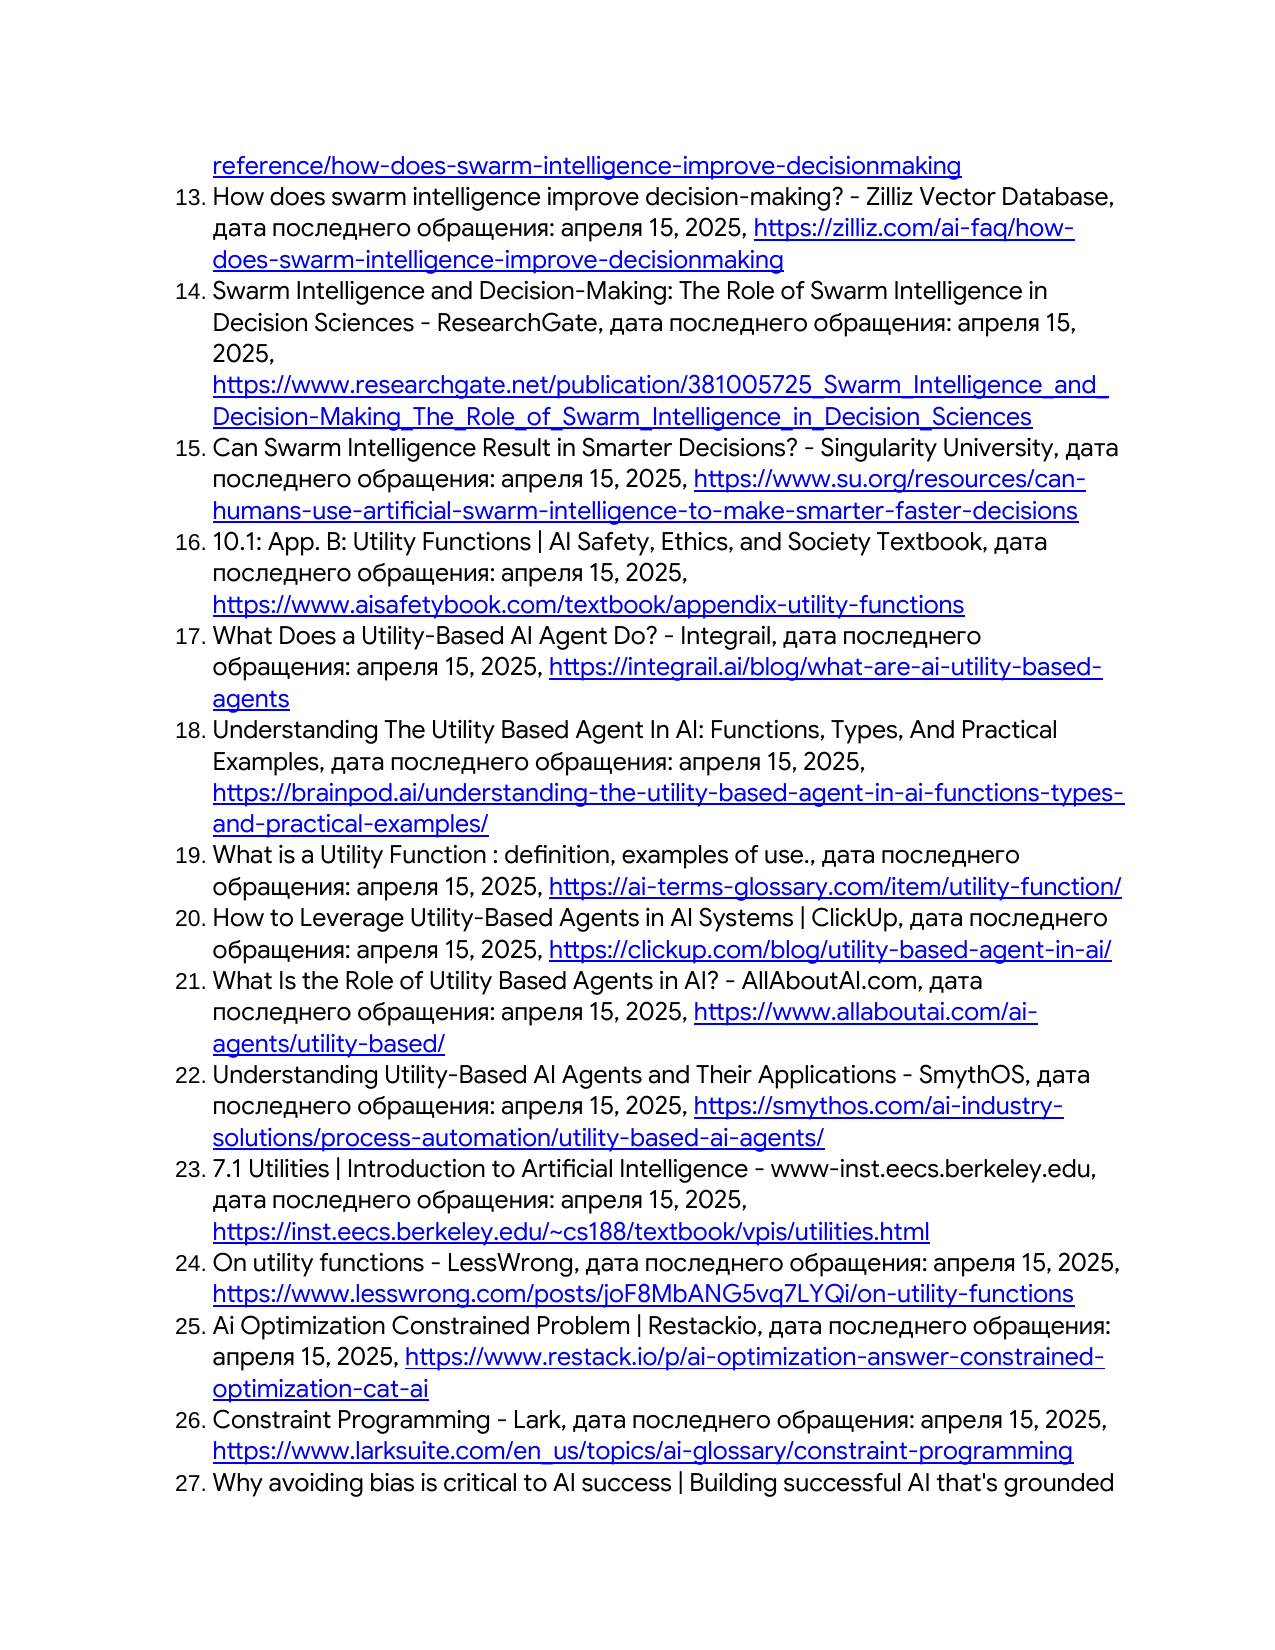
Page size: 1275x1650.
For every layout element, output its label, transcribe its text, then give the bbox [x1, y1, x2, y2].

list 7.1 Utilities | Introduction to Artificial Intelligence - www-inst.eecs.berkeley.edu, дата последнего обращения: апреля 15, 2025, https://inst.eecs.berkeley.edu/~cs188/textbook/vpis/utilities.html [175, 1153, 1125, 1247]
list What Does a Utility-Based AI Agent Do? - Integrail, дата последнего обращения: апреля 15, 2025, https://integrail.ai/blog/what-are-ai-utility-based-agents [175, 620, 1125, 714]
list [175, 150, 1125, 181]
list Ai Optimization Constrained Problem | Restackio, дата последнего обращения: апреля 15, 2025, https://www.restack.io/p/ai-optimization-answer-constrained-optimization-cat-ai [175, 1310, 1125, 1404]
list What is a Utility Function : definition, examples of use., дата последнего обращения: апреля 15, 2025, https://ai-terms-glossary.com/item/utility-function/ [175, 840, 1125, 902]
list Constraint Programming - Lark, дата последнего обращения: апреля 15, 2025, https://www.larksuite.com/en_us/topics/ai-glossary/constraint-programming [175, 1404, 1125, 1467]
list What Is the Role of Utility Based Agents in AI? - AllAboutAI.com, дата последнего обращения: апреля 15, 2025, https://www.allaboutai.com/ai-agents/utility-based/ [175, 965, 1125, 1059]
list How to Leverage Utility-Based Agents in AI Systems | ClickUp, дата последнего обращения: апреля 15, 2025, https://clickup.com/blog/utility-based-agent-in-ai/ [175, 902, 1125, 965]
list How does swarm intelligence improve decision-making? - Zilliz Vector Database, дата последнего обращения: апреля 15, 2025, https://zilliz.com/ai-faq/how-does-swarm-intelligence-improve-decisionmaking [175, 181, 1125, 275]
list Understanding Utility-Based AI Agents and Their Applications - SmythOS, дата последнего обращения: апреля 15, 2025, https://smythos.com/ai-industry-solutions/process-automation/utility-based-ai-agents/ [175, 1059, 1125, 1153]
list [175, 1467, 1125, 1498]
list Can Swarm Intelligence Result in Smarter Decisions? - Singularity University, дата последнего обращения: апреля 15, 2025, https://www.su.org/resources/can-humans-use-artificial-swarm-intelligence-to-make-smarter-faster-decisions [175, 432, 1125, 526]
list Understanding The Utility Based Agent In AI: Functions, Types, And Practical Examples, дата последнего обращения: апреля 15, 2025, https://brainpod.ai/understanding-the-utility-based-agent-in-ai-functions-types-and-practical-examples/ [175, 714, 1125, 840]
list Swarm Intelligence and Decision-Making: The Role of Swarm Intelligence in Decision Sciences - ResearchGate, дата последнего обращения: апреля 15, 2025, https://www.researchgate.net/publication/381005725_Swarm_Intelligence_and_Decision-Making_The_Role_of_Swarm_Intelligence_in_Decision_Sciences [175, 275, 1125, 432]
list On utility functions - LessWrong, дата последнего обращения: апреля 15, 2025, https://www.lesswrong.com/posts/joF8MbANG5vq7LYQi/on-utility-functions [175, 1247, 1125, 1310]
list 10.1: App. B: Utility Functions | AI Safety, Ethics, and Society Textbook, дата последнего обращения: апреля 15, 2025, https://www.aisafetybook.com/textbook/appendix-utility-functions [175, 526, 1125, 620]
